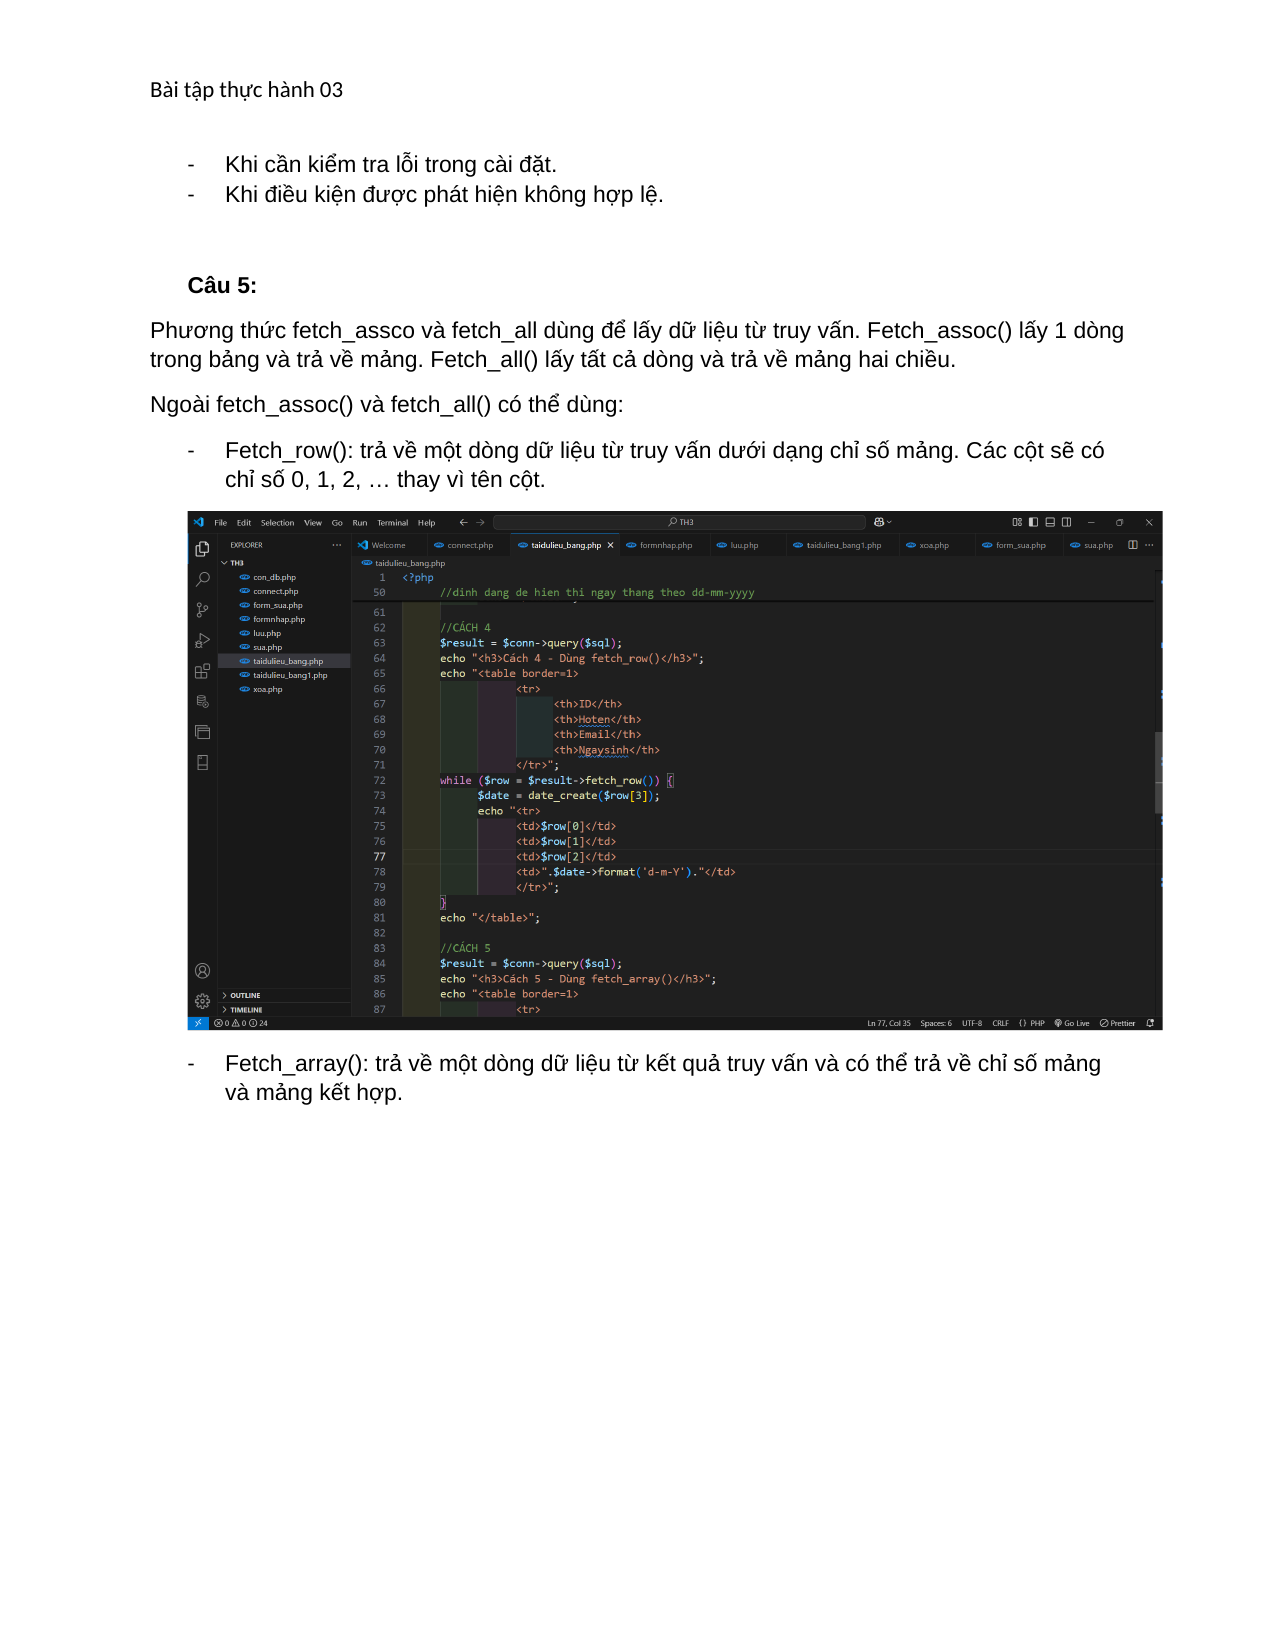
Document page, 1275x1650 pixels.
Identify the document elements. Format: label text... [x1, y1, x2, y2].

text Ngoài fetch_assoc() và fetch_all() có thể dùng: [150, 391, 1125, 417]
list Khi cần kiểm tra lỗi trong cài đặt. [187, 150, 1125, 178]
text Phương thức fetch_assco và fetch_all dùng để lấy dữ liệu từ truy vấn. Fetch_assoc() lấy 1 dòng trong bảng và trả về mảng. Fetch_all() lấy tất cả dòng và trả về mảng hai chiều. [150, 317, 1125, 372]
list Fetch_row(): trả về một dòng dữ liệu từ truy vấn dưới dạng chỉ số mảng. Các cột sẽ có chỉ số 0, 1, 2, … thay vì tên cột. [187, 436, 1125, 492]
list Fetch_array(): trả về một dòng dữ liệu từ kết quả truy vấn và có thể trả về chỉ số mảng và mảng kết hợp. [187, 1049, 1125, 1106]
text Câu 5: [187, 272, 1125, 298]
picture [187, 511, 1163, 1031]
list Khi điều kiện được phát hiện không hợp lệ. [187, 180, 1125, 208]
